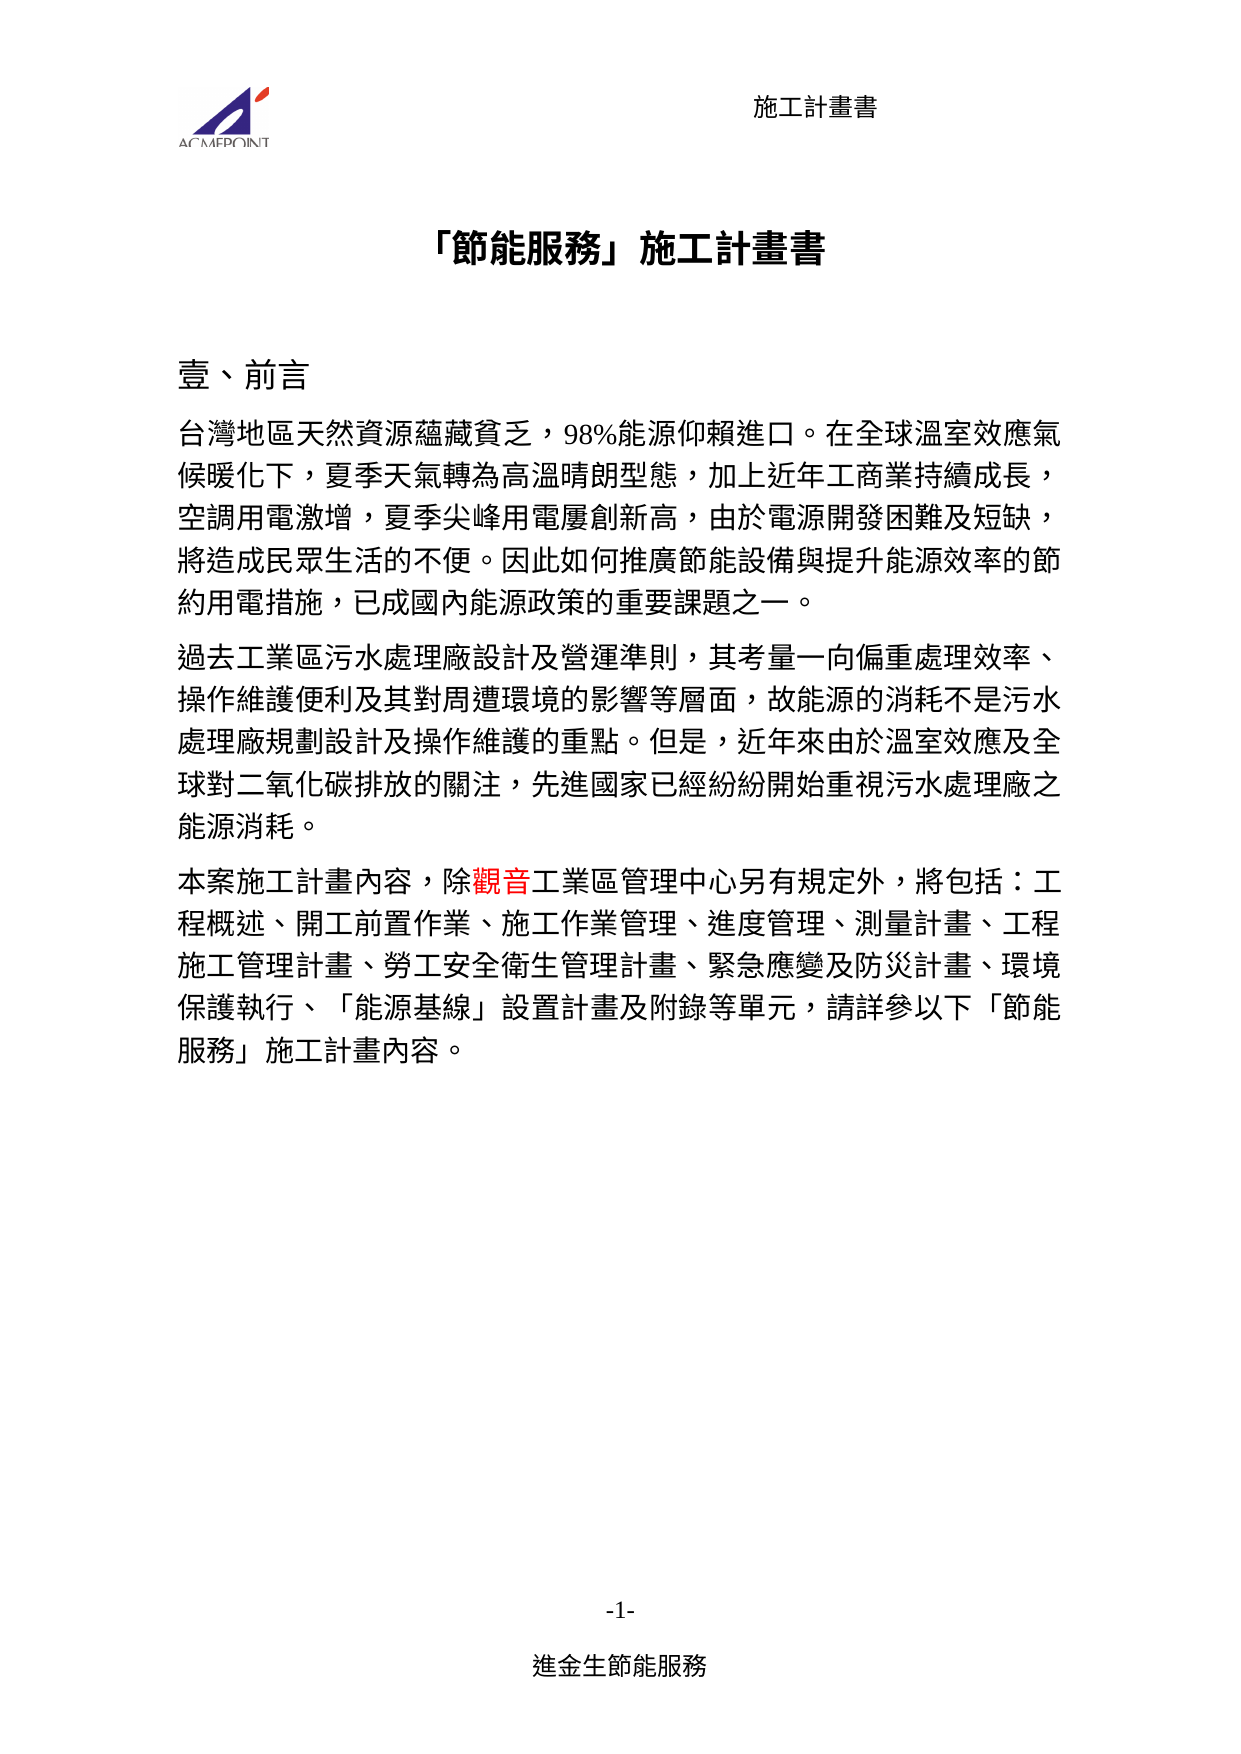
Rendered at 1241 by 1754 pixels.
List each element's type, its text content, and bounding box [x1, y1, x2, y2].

text 壹、前言 [177, 348, 1063, 398]
text 本案施工計畫內容，除觀音工業區管理中心另有規定外，將包括：工程概述、開工前置作業、施工作業管理、進度管理、測量計畫、工程施工管理計畫、勞工安全衛生管理計畫、緊急應變及防災計畫、環境保護執行、「能源基線」設置計畫及附錄等單元，請詳參以下「節能服務」施工計畫內容。 [177, 858, 1063, 1069]
text 「節能服務」施工計畫書 [177, 223, 1063, 273]
text 台灣地區天然資源蘊藏貧乏，98%能源仰賴進口。在全球溫室效應氣候暖化下，夏季天氣轉為高溫晴朗型態，加上近年工商業持續成長，空調用電激增，夏季尖峰用電屢創新高，由於電源開發困難及短缺，將造成民眾生活的不便。因此如何推廣節能設備與提升能源效率的節約用電措施，已成國內能源政策的重要課題之一。 [177, 410, 1063, 622]
text 過去工業區污水處理廠設計及營運準則，其考量一向偏重處理效率、操作維護便利及其對周遭環境的影響等層面，故能源的消耗不是污水處理廠規劃設計及操作維護的重點。但是，近年來由於溫室效應及全球對二氧化碳排放的關注，先進國家已經紛紛開始重視污水處理廠之能源消耗。 [177, 634, 1063, 846]
picture [177, 87, 269, 146]
